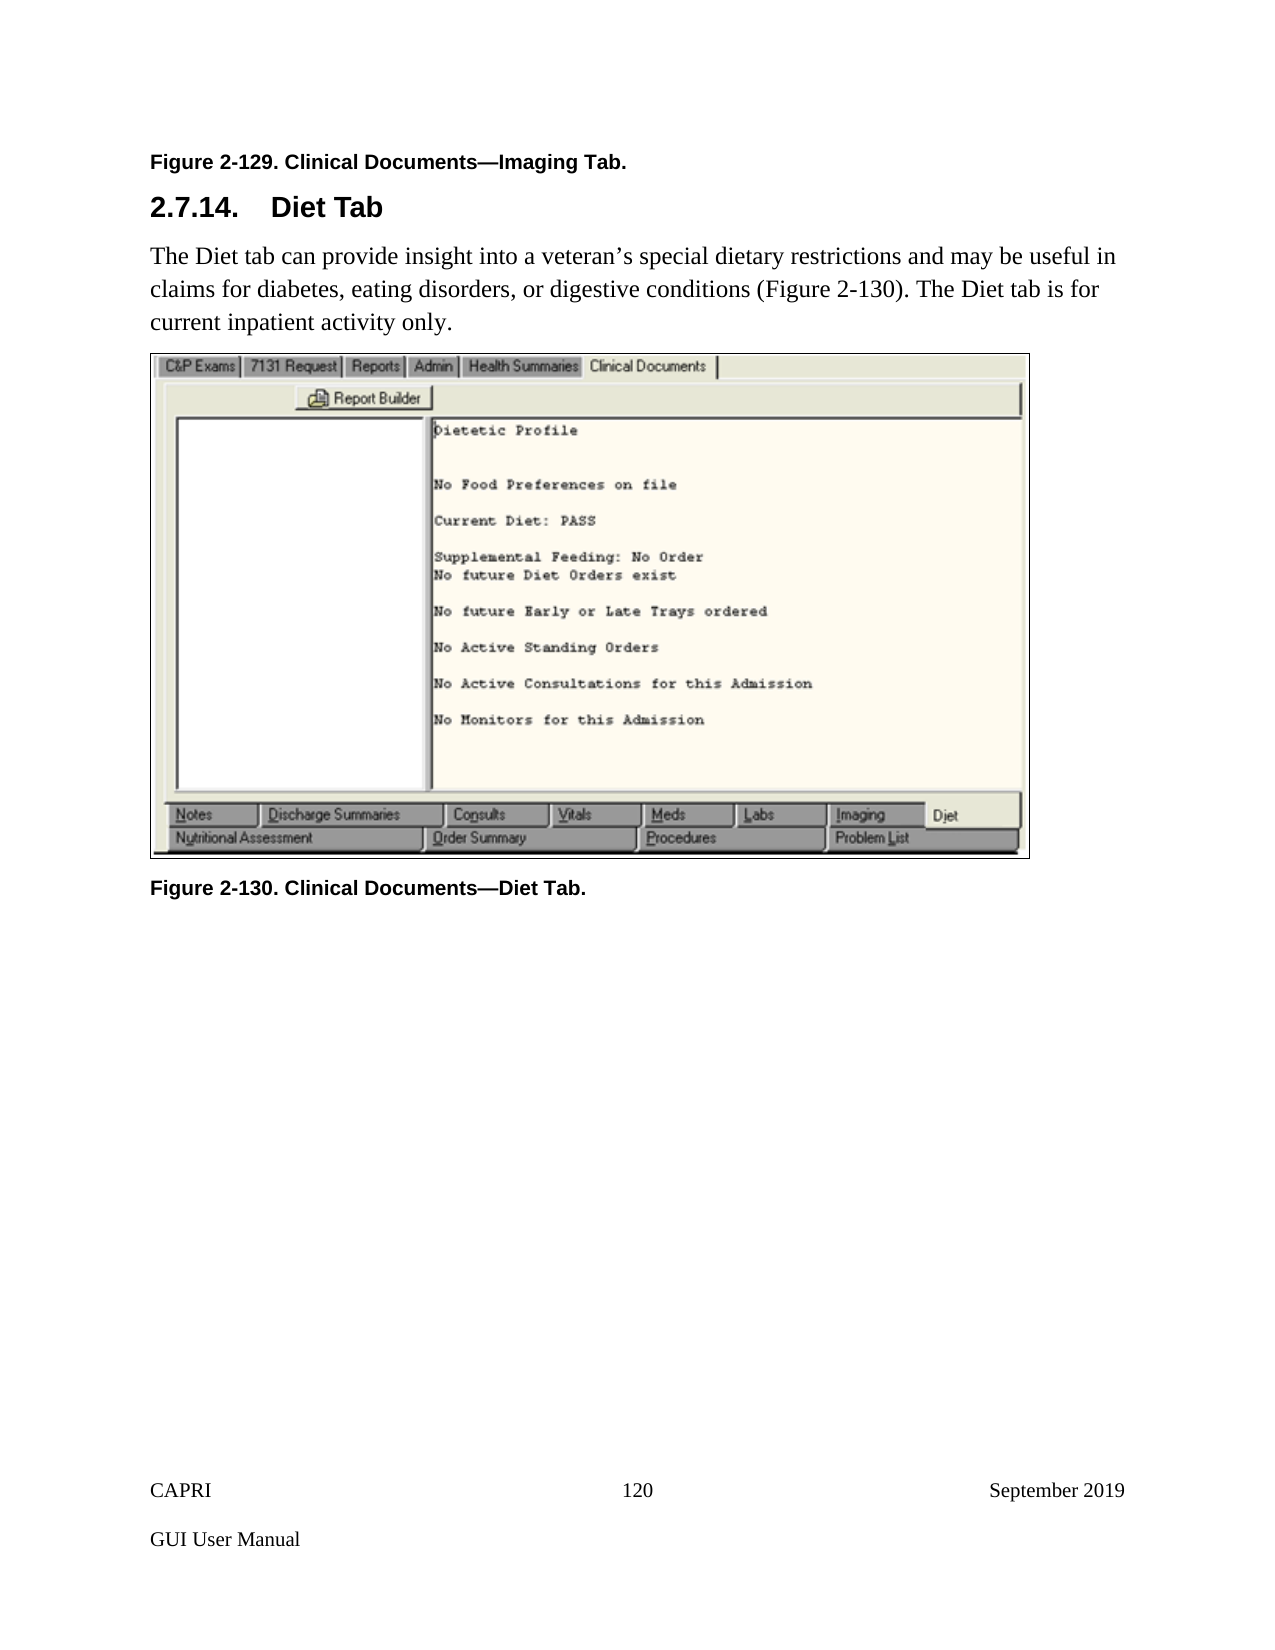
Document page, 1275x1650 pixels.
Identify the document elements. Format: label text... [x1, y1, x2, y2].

picture [151, 354, 1029, 858]
subtitle Diet Tab [150, 190, 1125, 223]
